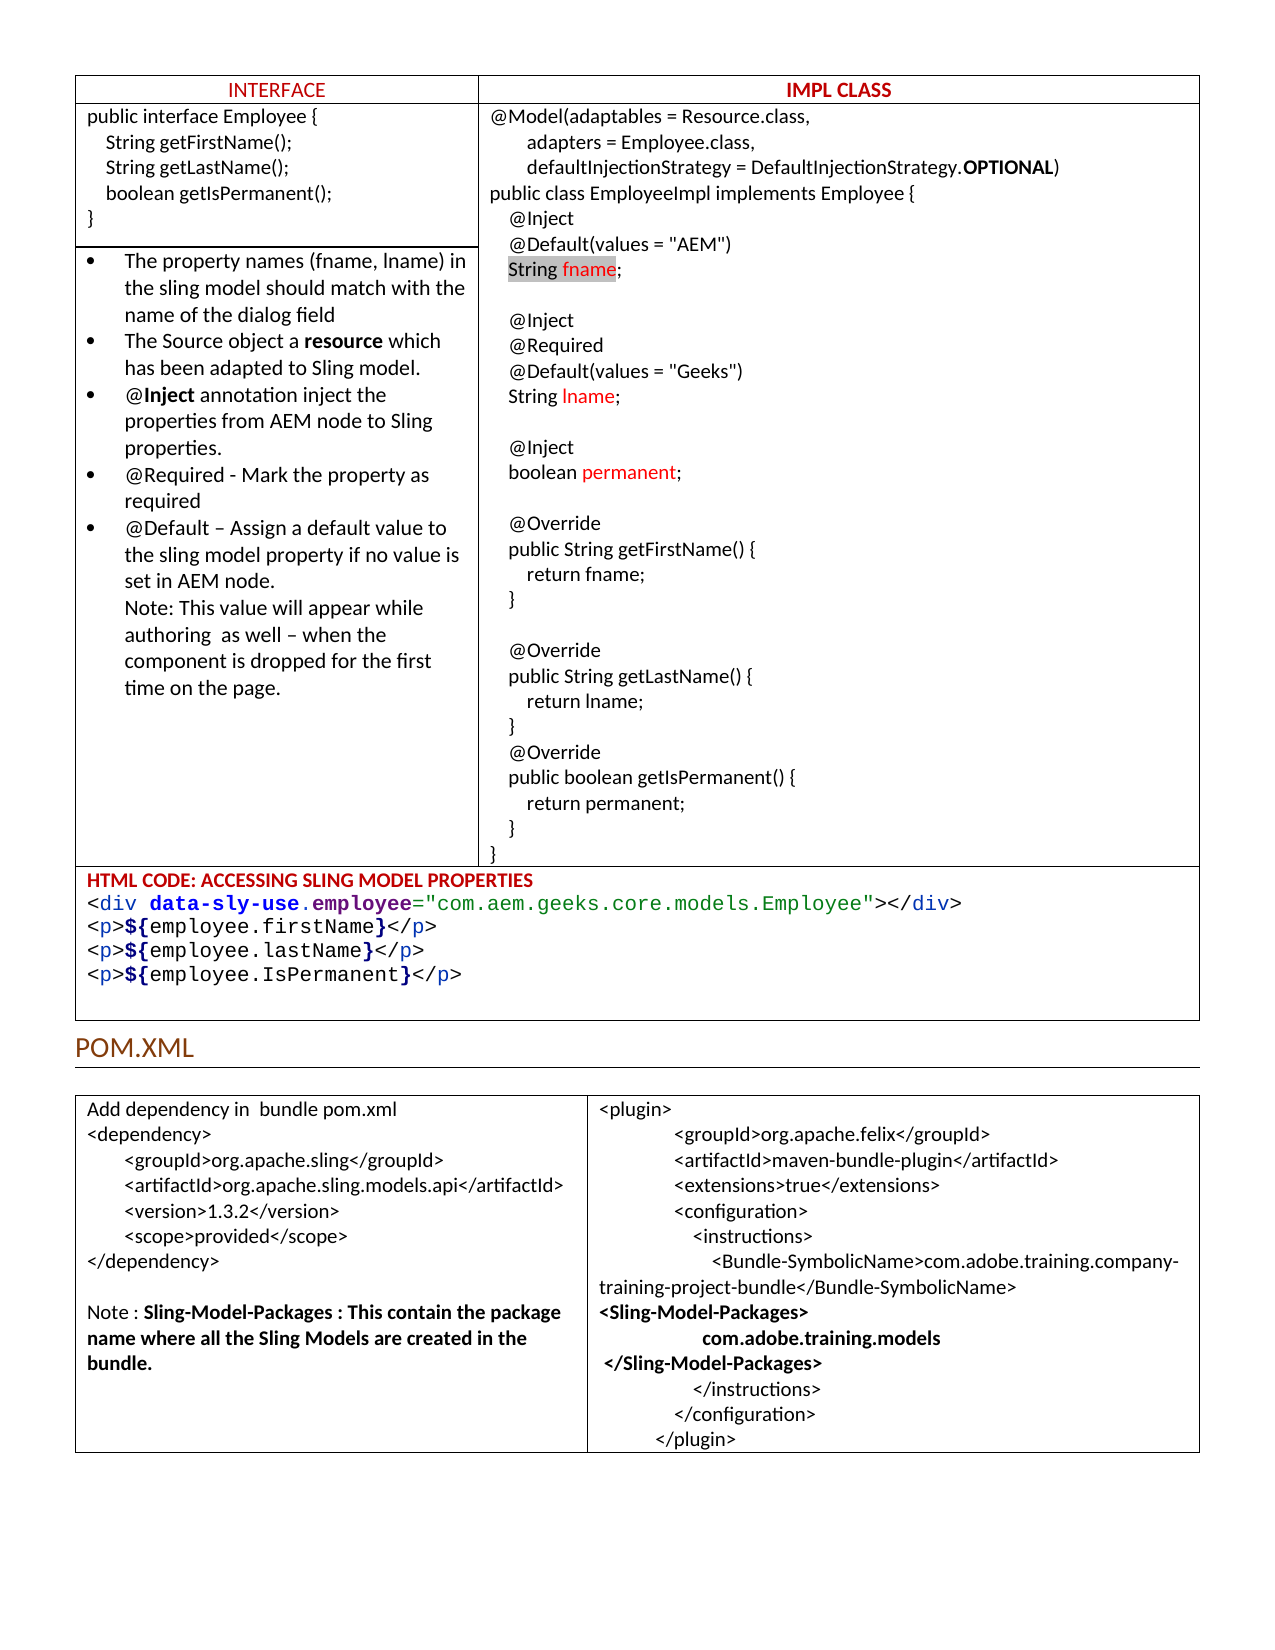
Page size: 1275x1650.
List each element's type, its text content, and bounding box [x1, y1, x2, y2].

table_cell IMPL CLASS [479, 76, 1199, 103]
table_cell The property names (fname, lname) in the sling model should match with the name of the dialog field The Source object a resource which has been adapted to Sling model. @Inject annotation inject the properties from AEM node to Sling properties. @Required - Mark the property as required @Default – Assign a default value to the sling model property if no value is set in AEM node. Note: This value will appear while authoring as well – when the component is dropped for the first time on the page. [76, 248, 478, 866]
subtitle POM.XML [75, 1029, 1200, 1067]
table_cell HTML CODE: ACCESSING SLING MODEL PROPERTIES <div data-sly-use.employee="com.aem.geeks.core.models.Employee"></div> <p>${employee.firstName}</p> <p>${employee.lastName}</p> <p>${employee.IsPermanent}</p> [76, 867, 1199, 1020]
table_header <plugin> <groupId>org.apache.felix</groupId> <artifactId>maven-bundle-plugin</artifactId> <extensions>true</extensions> <configuration> <instructions> <Bundle-SymbolicName>com.adobe.training.company-training-project-bundle</Bundle-SymbolicName> <Sling-Model-Packages> com.adobe.training.models </Sling-Model-Packages> </instructions> </configuration> </plugin> [588, 1096, 1199, 1452]
table_cell @Model(adaptables = Resource.class, adapters = Employee.class, defaultInjectionStrategy = DefaultInjectionStrategy.OPTIONAL) public class EmployeeImpl implements Employee { @Inject @Default(values = "AEM") String fname; @Inject @Required @Default(values = "Geeks") String lname; @Inject boolean permanent; @Override public String getFirstName() { return fname; } @Override public String getLastName() { return lname; } @Override public boolean getIsPermanent() { return permanent; } } [479, 104, 1199, 866]
table_cell public interface Employee { String getFirstName(); String getLastName(); boolean getIsPermanent(); } [76, 104, 478, 246]
table_cell INTERFACE [76, 76, 478, 103]
table_header Add dependency in bundle pom.xml <dependency> <groupId>org.apache.sling</groupId> <artifactId>org.apache.sling.models.api</artifactId> <version>1.3.2</version> <scope>provided</scope> </dependency> Note : Sling-Model-Packages : This contain the package name where all the Sling Models are created in the bundle. [76, 1096, 587, 1452]
